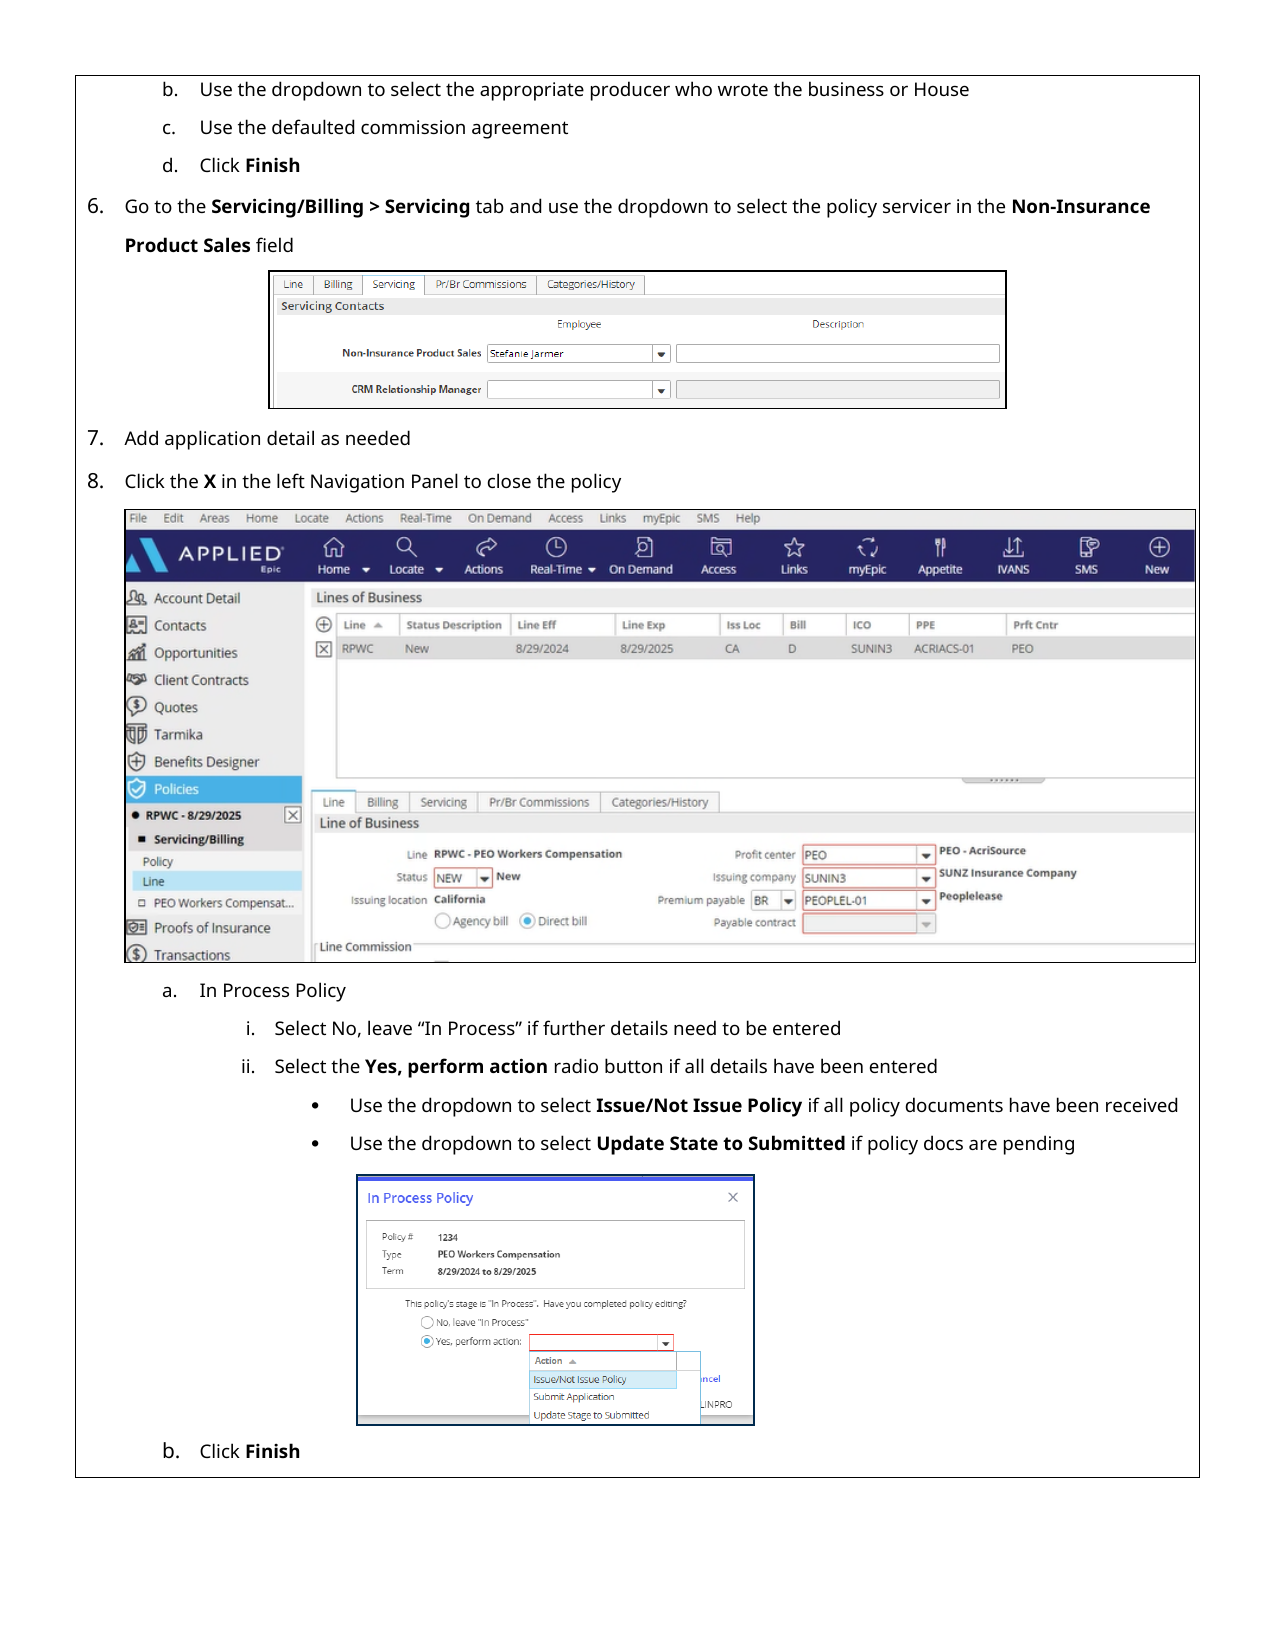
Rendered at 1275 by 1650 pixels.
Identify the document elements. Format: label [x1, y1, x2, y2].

picture [358, 1176, 753, 1424]
picture [126, 510, 1195, 962]
picture [270, 272, 1005, 408]
table_header [76, 76, 1199, 1477]
